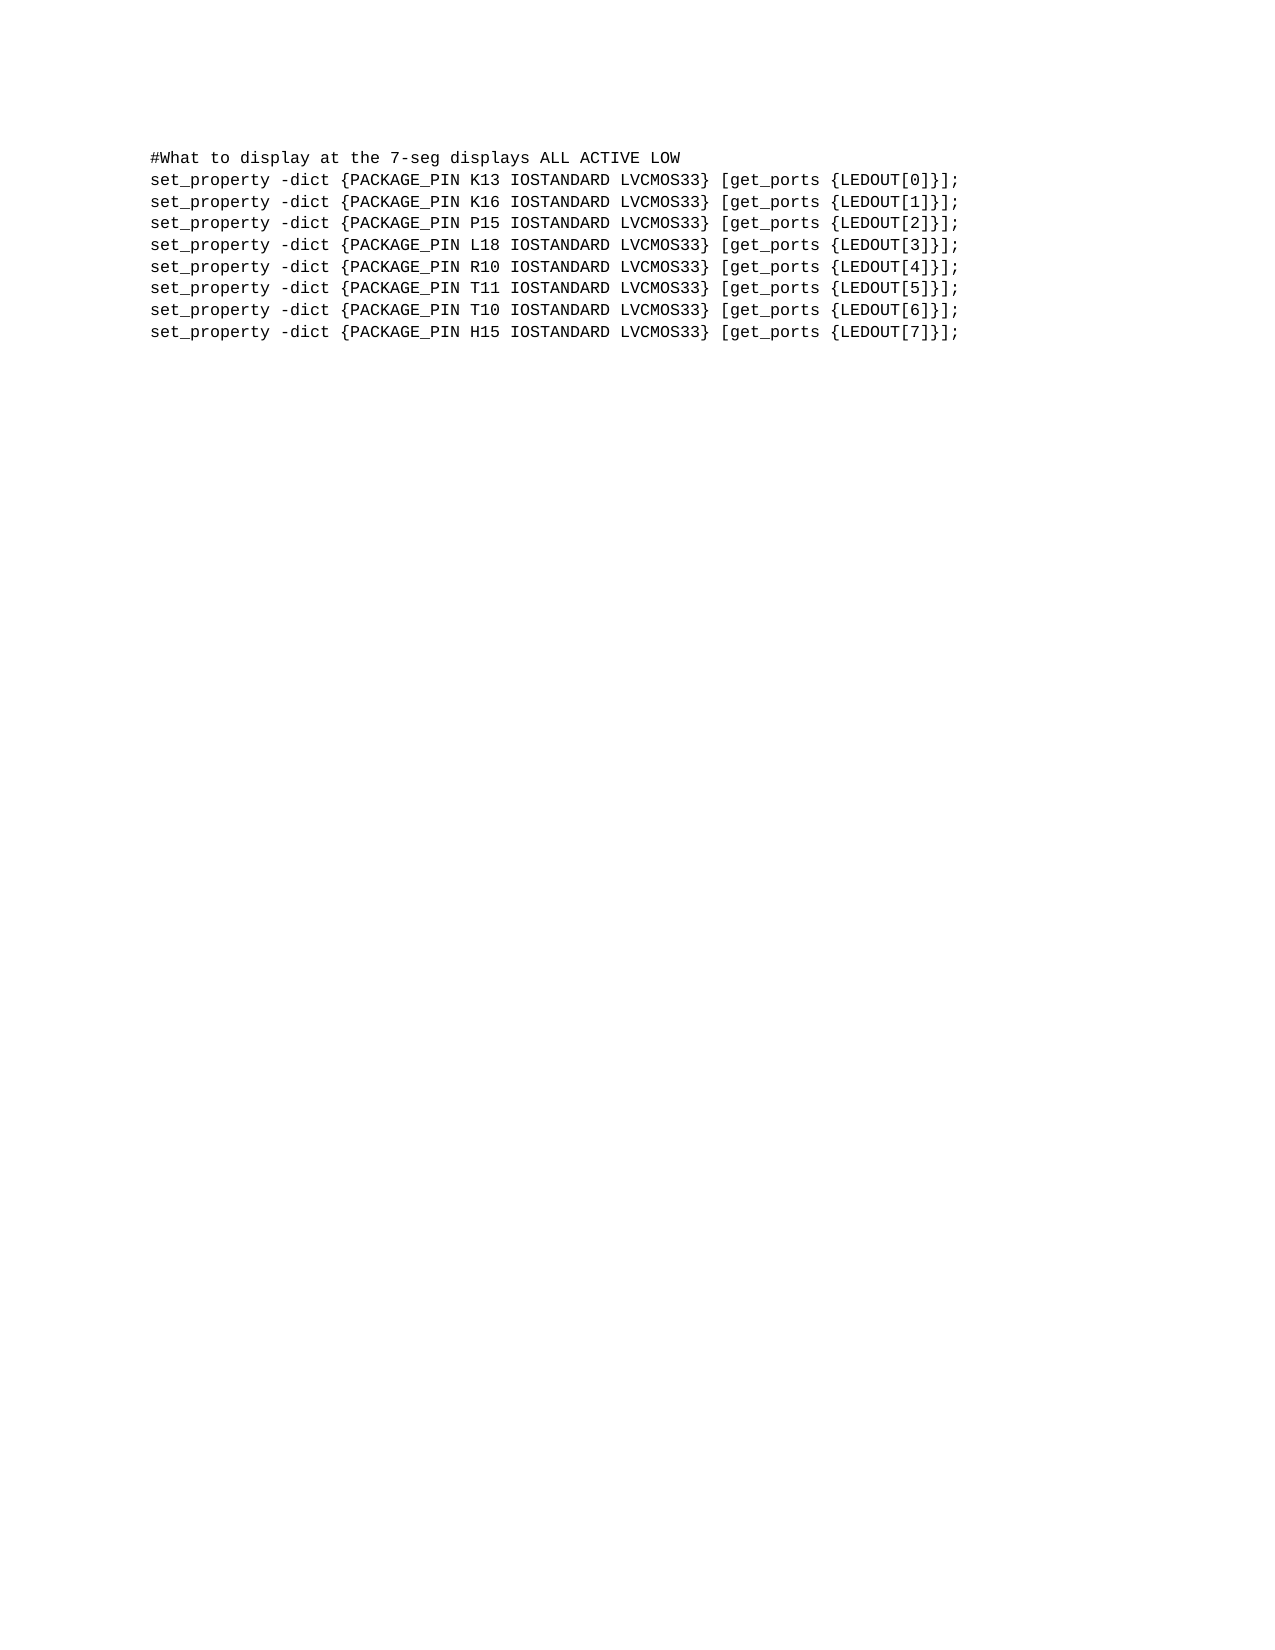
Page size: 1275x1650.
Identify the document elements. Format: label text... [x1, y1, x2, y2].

text set_property -dict {PACKAGE_PIN H15 IOSTANDARD LVCMOS33} [get_ports {LEDOUT[7]}]; [150, 323, 1125, 342]
text set_property -dict {PACKAGE_PIN T11 IOSTANDARD LVCMOS33} [get_ports {LEDOUT[5]}]; [150, 280, 1125, 299]
text set_property -dict {PACKAGE_PIN P15 IOSTANDARD LVCMOS33} [get_ports {LEDOUT[2]}]; [150, 215, 1125, 234]
text set_property -dict {PACKAGE_PIN R10 IOSTANDARD LVCMOS33} [get_ports {LEDOUT[4]}]; [150, 258, 1125, 277]
text set_property -dict {PACKAGE_PIN L18 IOSTANDARD LVCMOS33} [get_ports {LEDOUT[3]}]; [150, 237, 1125, 256]
text set_property -dict {PACKAGE_PIN T10 IOSTANDARD LVCMOS33} [get_ports {LEDOUT[6]}]; [150, 302, 1125, 321]
text set_property -dict {PACKAGE_PIN K13 IOSTANDARD LVCMOS33} [get_ports {LEDOUT[0]}]; [150, 172, 1125, 191]
text #What to display at the 7-seg displays ALL ACTIVE LOW [150, 150, 1125, 169]
text set_property -dict {PACKAGE_PIN K16 IOSTANDARD LVCMOS33} [get_ports {LEDOUT[1]}]; [150, 193, 1125, 212]
